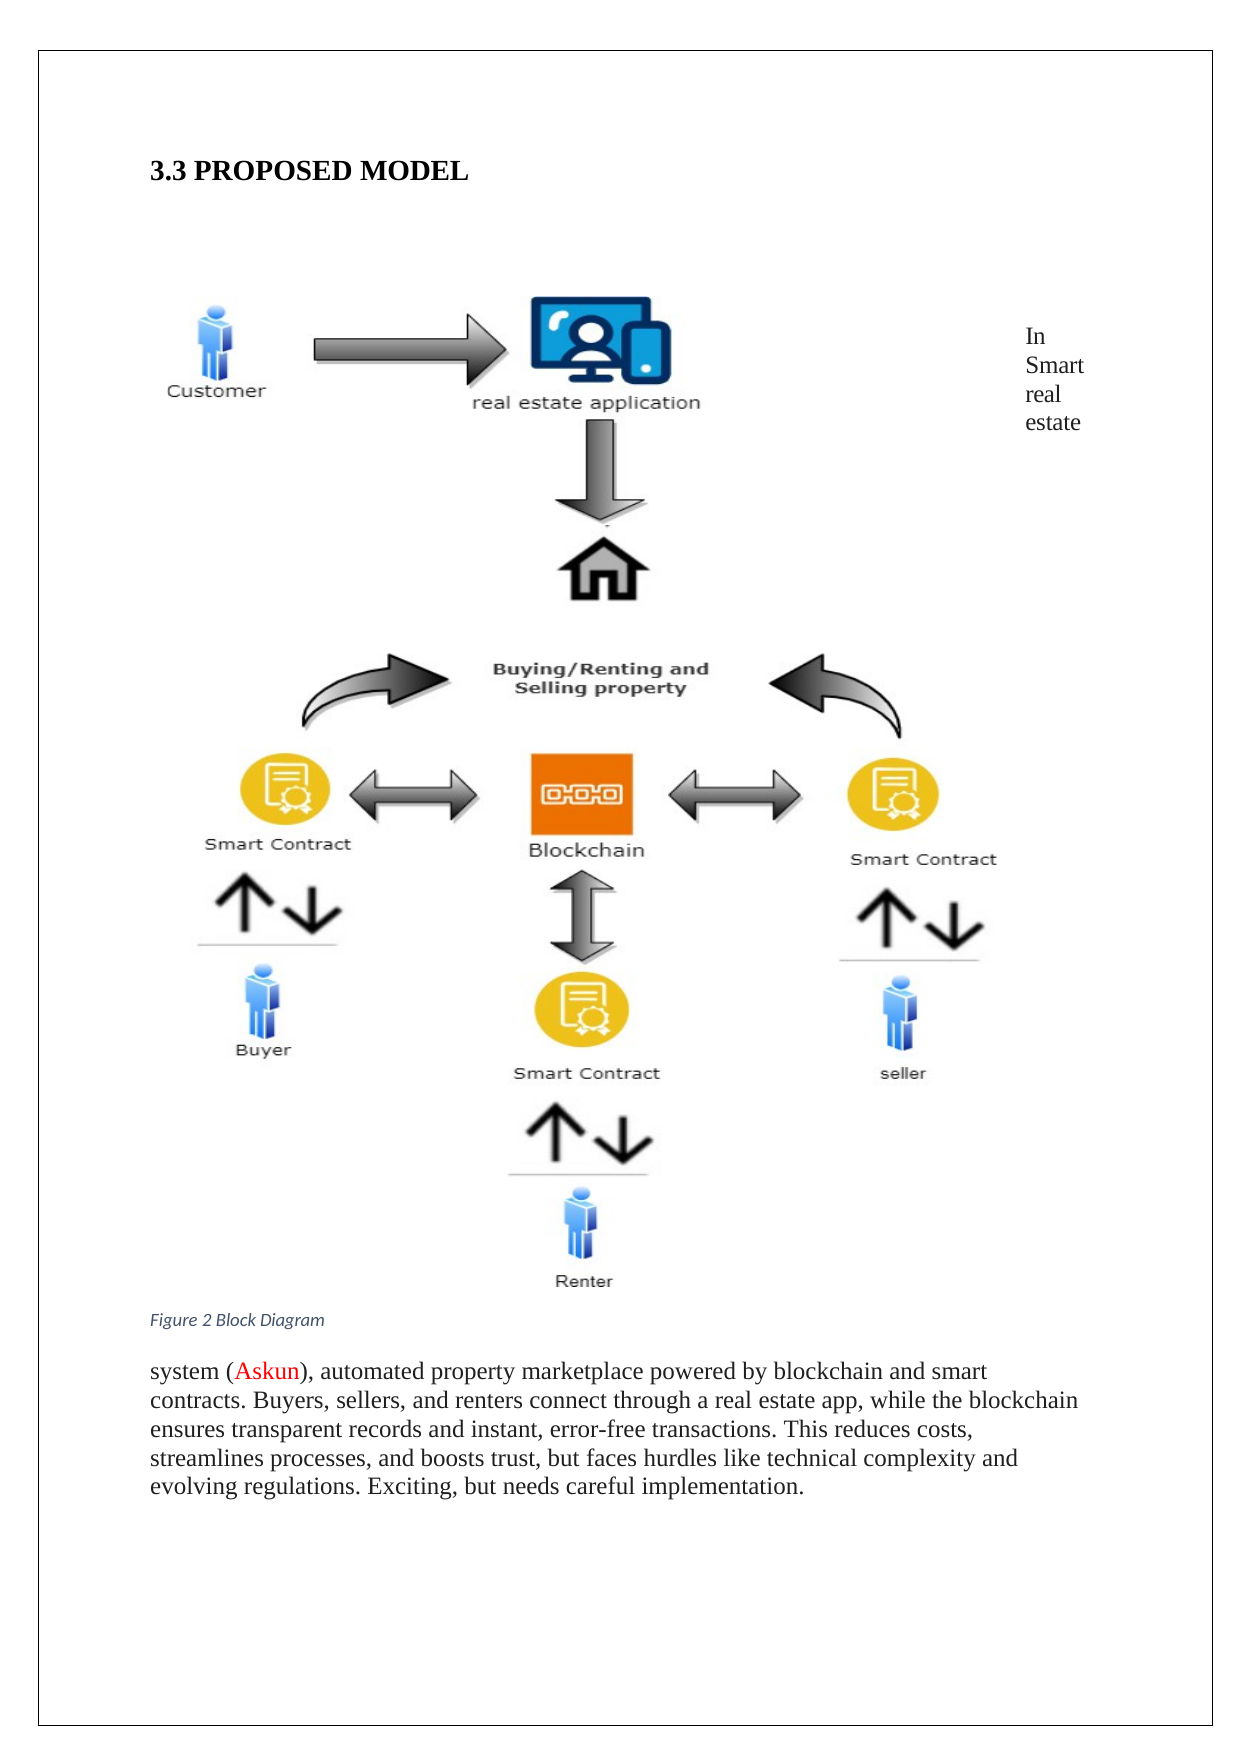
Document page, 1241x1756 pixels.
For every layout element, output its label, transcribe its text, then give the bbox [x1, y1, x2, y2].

subtitle PROPOSED MODEL [150, 153, 1212, 186]
text Figure 2 Block Diagram [150, 1308, 1212, 1331]
text system (Askun), automated property marketplace powered by blockchain and smart contracts. Buyers, sellers, and renters connect through a real estate app, while the blockchain ensures transparent records and instant, error-free transactions. This reduces costs, streamlines processes, and boosts trust, but faces hurdles like technical complexity and evolving regulations. Exciting, but needs careful implementation. [150, 1356, 1082, 1500]
picture [167, 296, 998, 1287]
text In Smart real estate [1025, 321, 1087, 436]
